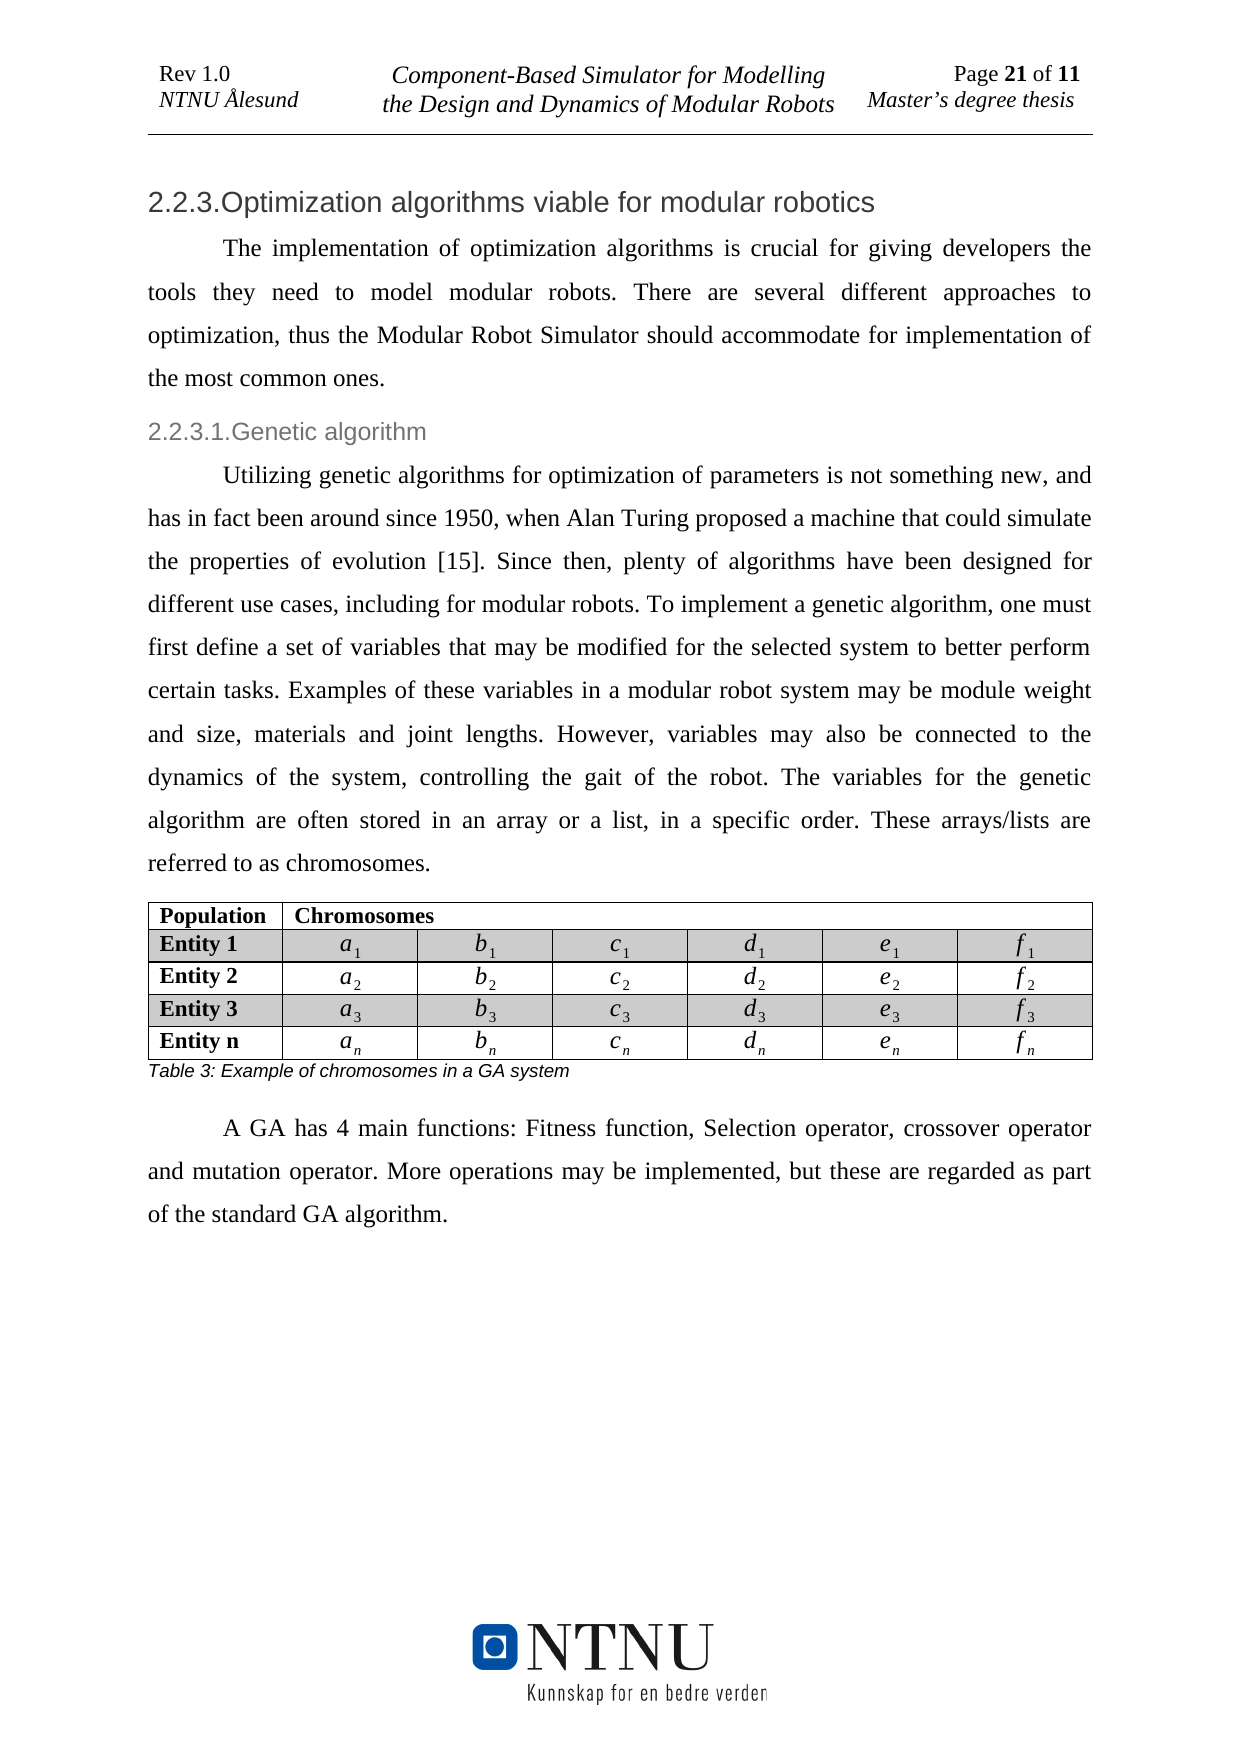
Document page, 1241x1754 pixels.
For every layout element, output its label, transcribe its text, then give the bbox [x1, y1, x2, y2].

table_cell [688, 963, 822, 994]
table_cell [823, 1027, 957, 1058]
table_cell Entity 2 [149, 963, 282, 994]
table_cell Entity 3 [149, 995, 282, 1026]
text Utilizing genetic algorithms for optimization of parameters is not something new, and has in fact been around since 1950, when Alan Turing proposed a machine that could simulate the properties of evolution. Since then, plenty of algorithms have been designed for different use cases, including for modular robots. To implement a genetic algorithm, one must first define a set of variables that may be modified for the selected system to better perform certain tasks. Examples of these variables in a modular robot system may be module weight and size, materials and joint lengths. However, variables may also be connected to the dynamics of the system, controlling the gait of the robot. The variables for the genetic algorithm are often stored in an array or a list, in a specific order. These arrays/lists are referred to as chromosomes. [148, 460, 1093, 877]
table_cell [688, 930, 822, 961]
table_cell [418, 1027, 552, 1058]
table_cell [553, 930, 687, 961]
text Table 3: Example of chromosomes in a GA system [148, 1060, 1093, 1081]
table_header Population [149, 903, 282, 929]
table_cell [958, 963, 1092, 994]
table_cell [283, 1027, 417, 1058]
subtitle Optimization algorithms viable for modular robotics [148, 184, 1093, 218]
table_cell [823, 963, 957, 994]
table_cell Entity 1 [149, 930, 282, 961]
table_cell [553, 995, 687, 1026]
table_cell [418, 995, 552, 1026]
table_cell [823, 930, 957, 961]
table_cell [958, 995, 1092, 1026]
text A GA has 4 main functions: Fitness function, Selection operator, crossover operator and mutation operator. More operations may be implemented, but these are regarded as part of the standard GA algorithm. [148, 1113, 1093, 1228]
table_cell [553, 1027, 687, 1058]
table_cell [283, 930, 417, 961]
table_cell [688, 1027, 822, 1058]
table_cell [553, 963, 687, 994]
table_cell [958, 930, 1092, 961]
table_cell [283, 963, 417, 994]
subtitle Genetic algorithm [148, 416, 1093, 445]
table_cell Entity n [149, 1027, 282, 1058]
text The implementation of optimization algorithms is crucial for giving developers the tools they need to model modular robots. There are several different approaches to optimization, thus the Modular Robot Simulator should accommodate for implementation of the most common ones. [148, 233, 1093, 392]
table_cell [958, 1027, 1092, 1058]
table_cell [418, 930, 552, 961]
table_cell [283, 995, 417, 1026]
table_cell [823, 995, 957, 1026]
table_cell [418, 963, 552, 994]
table_cell [688, 995, 822, 1026]
table_header Chromosomes [283, 903, 1092, 929]
picture [472, 1624, 767, 1705]
